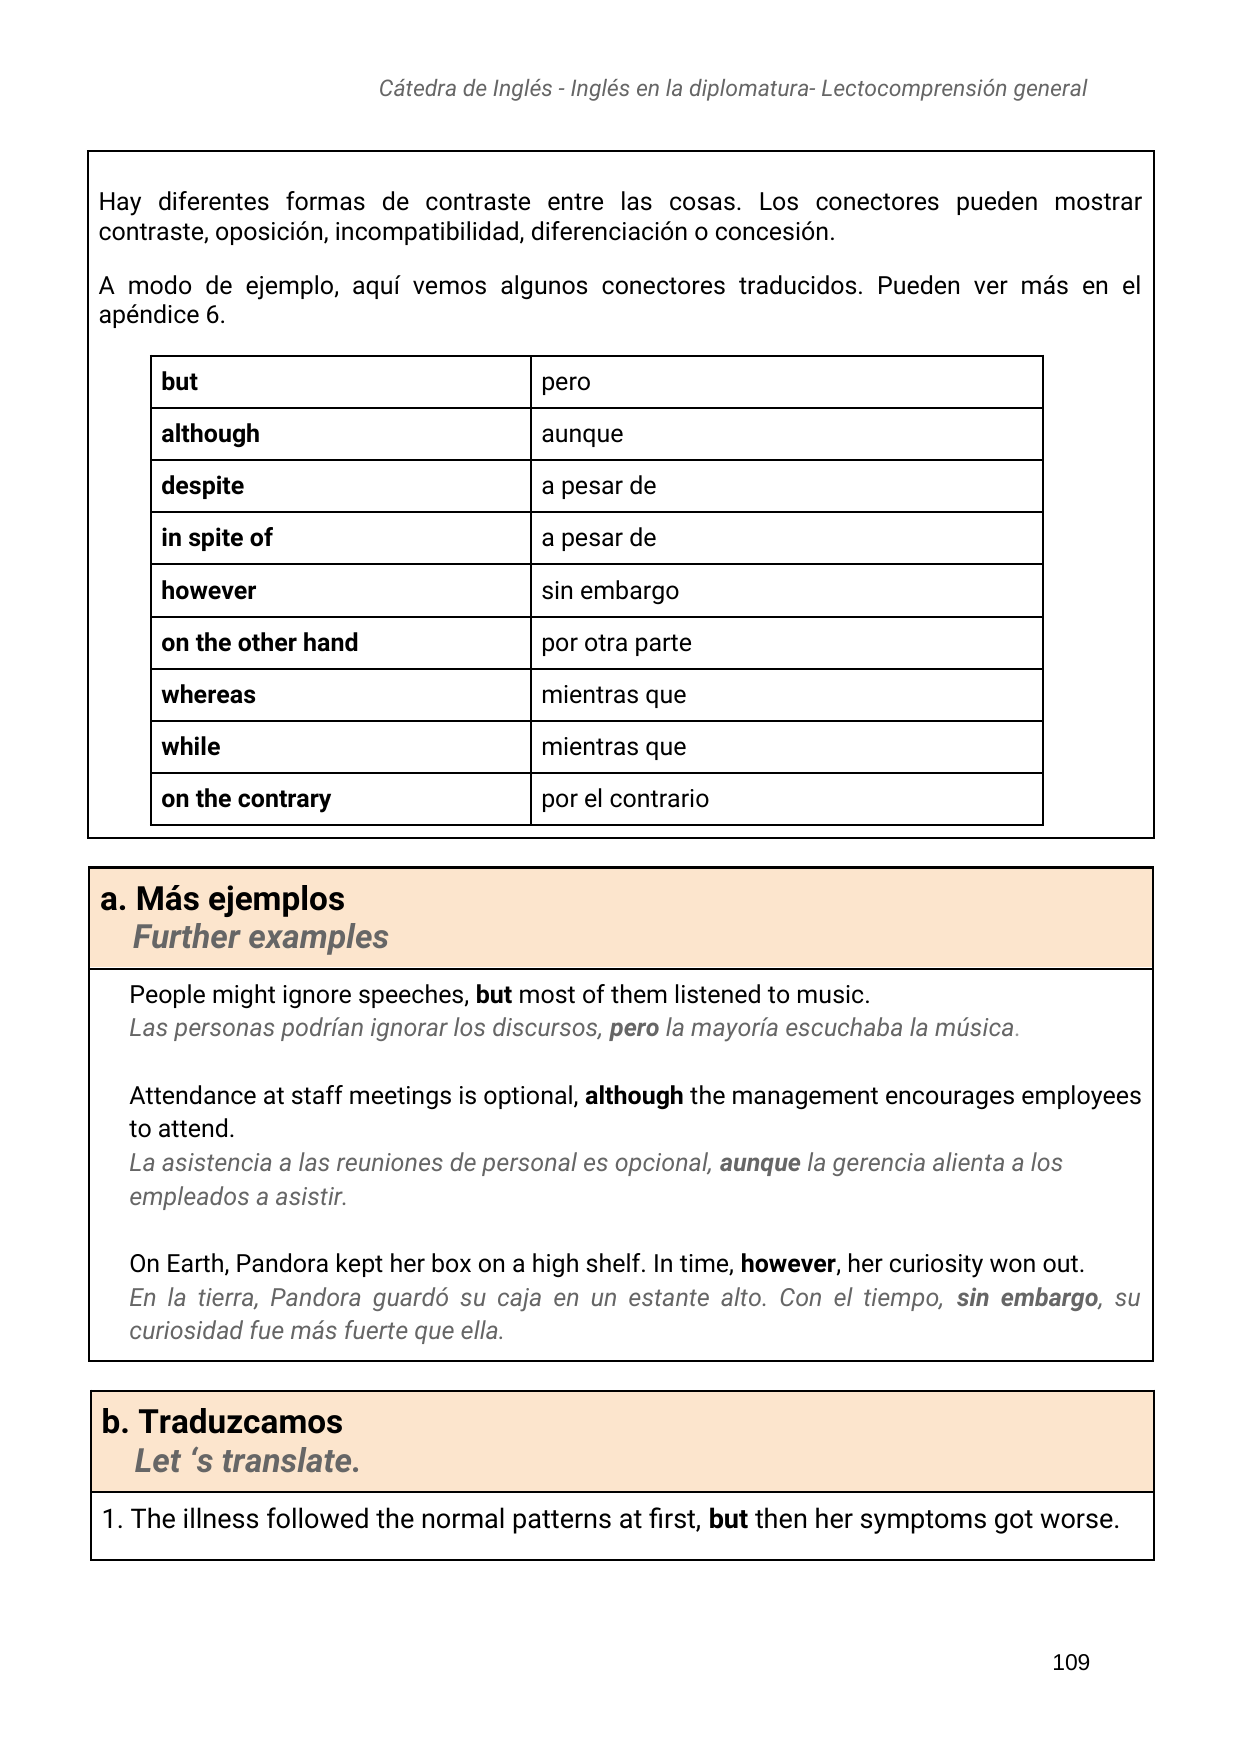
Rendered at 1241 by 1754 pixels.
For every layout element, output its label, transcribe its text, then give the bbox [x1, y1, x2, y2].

table_header b. Traduzcamos Let ‘s translate. [92, 1392, 1153, 1491]
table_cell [89, 152, 1153, 837]
table_cell People might ignore speeches, but most of them listened to music. Las personas podrían ignorar los discursos, pero la mayoría escuchaba la música. Attendance at staff meetings is optional, although the management encourages employees to attend. La asistencia a las reuniones de personal es opcional, aunque la gerencia alienta a los empleados a asistir. On Earth, Pandora kept her box on a high shelf. In time, however, her curiosity won out. En la tierra, Pandora guardó su caja en un estante alto. Con el tiempo, sin embargo, su curiosidad fue más fuerte que ella. [90, 970, 1152, 1360]
table_header a. Más ejemplos Further examples [90, 869, 1152, 967]
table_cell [92, 1493, 1153, 1558]
